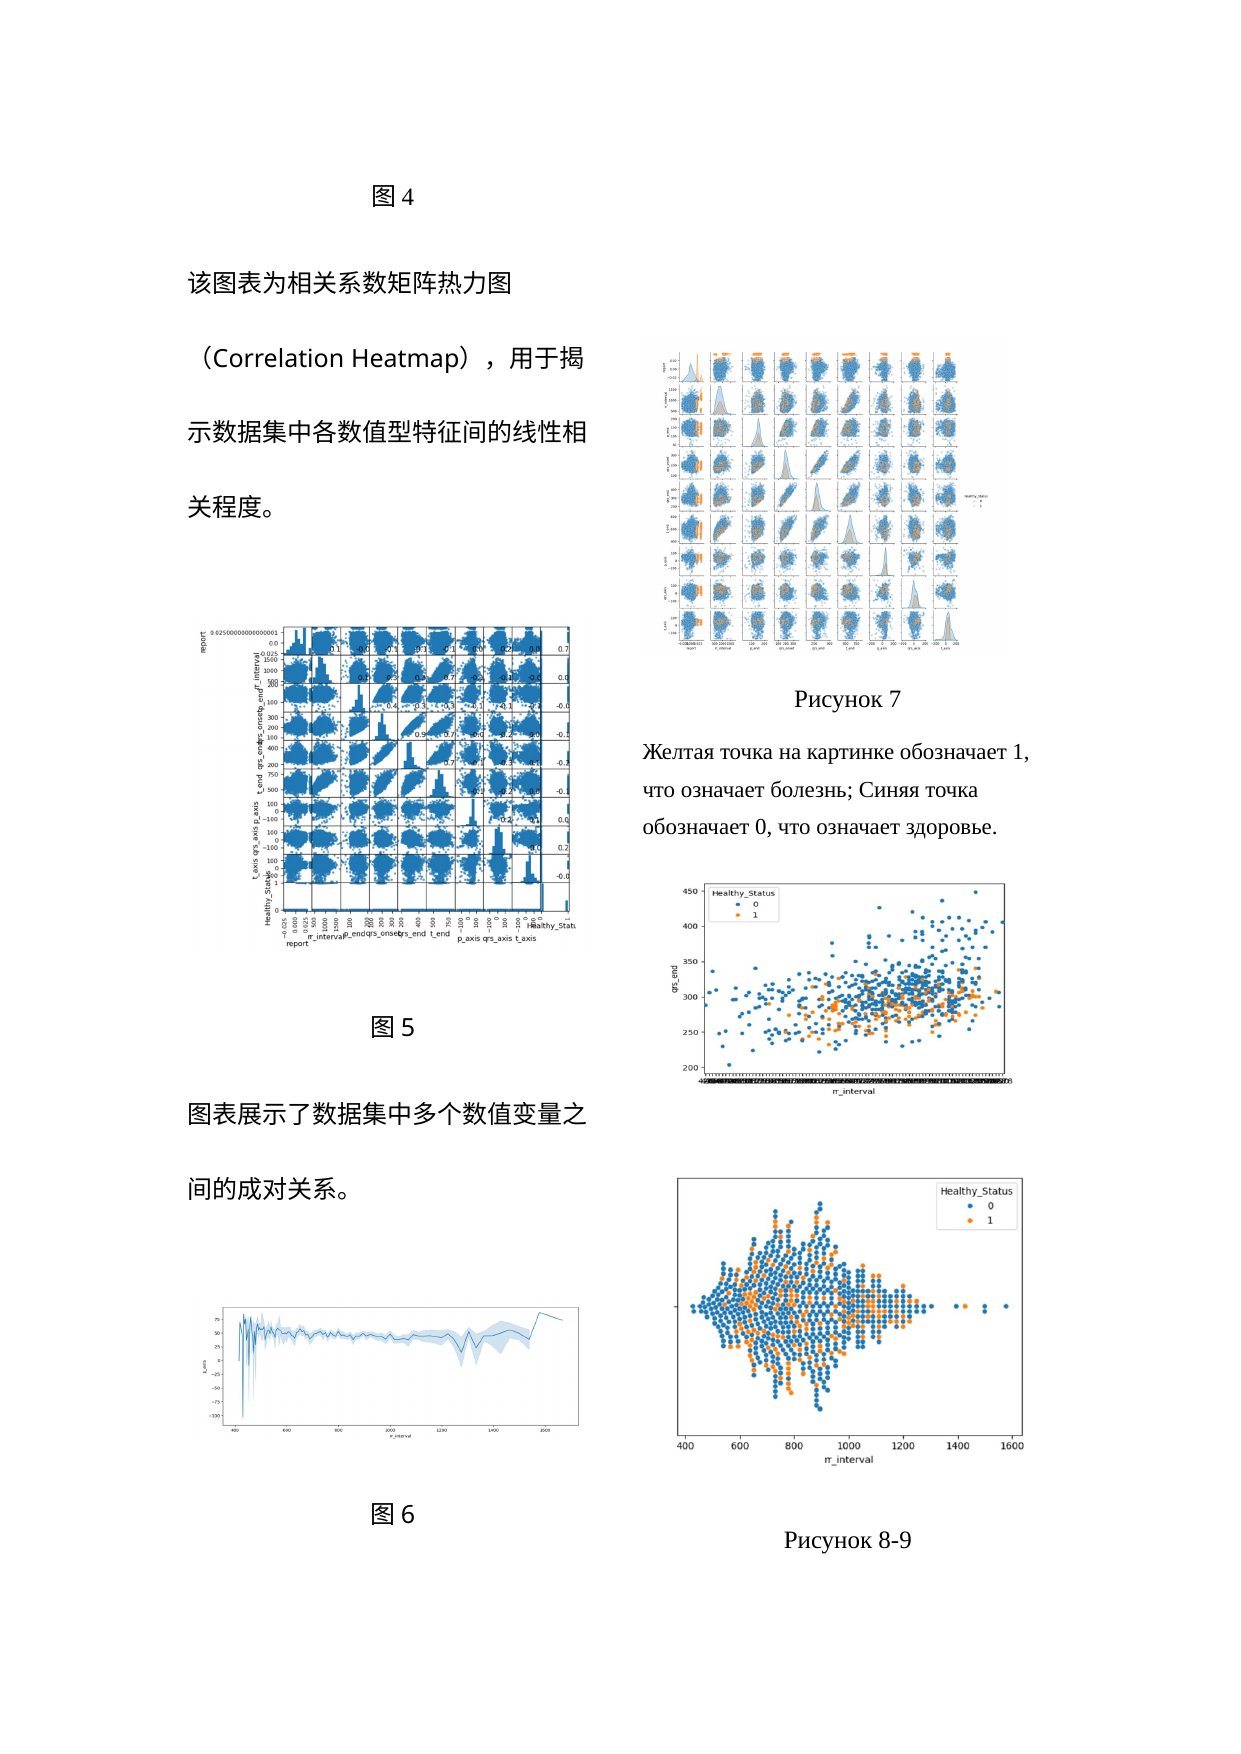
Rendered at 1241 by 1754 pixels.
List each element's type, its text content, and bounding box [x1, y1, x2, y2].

text Рисунок 8-9 [642, 1523, 1053, 1556]
text 图表展示了数据集中多个数值变量之间的成对关系。 [187, 1080, 598, 1220]
text 图4 [187, 162, 598, 227]
text Желтая точка на картинке обозначает 1, что означает болезнь; Синяя точка обозначает 0, что означает здоровье. [642, 735, 1053, 842]
picture [187, 1296, 598, 1441]
text 图5 [187, 993, 598, 1058]
picture [187, 614, 598, 957]
picture [642, 862, 1053, 1104]
picture [642, 1144, 1053, 1472]
text 该图表为相关系数矩阵热力图（Correlation Heatmap），用于揭示数据集中各数值型特征间的线性相关程度。 [187, 249, 598, 538]
text 图6 [187, 1480, 598, 1545]
picture [642, 335, 1006, 653]
text Рисунок 7 [642, 682, 1053, 714]
